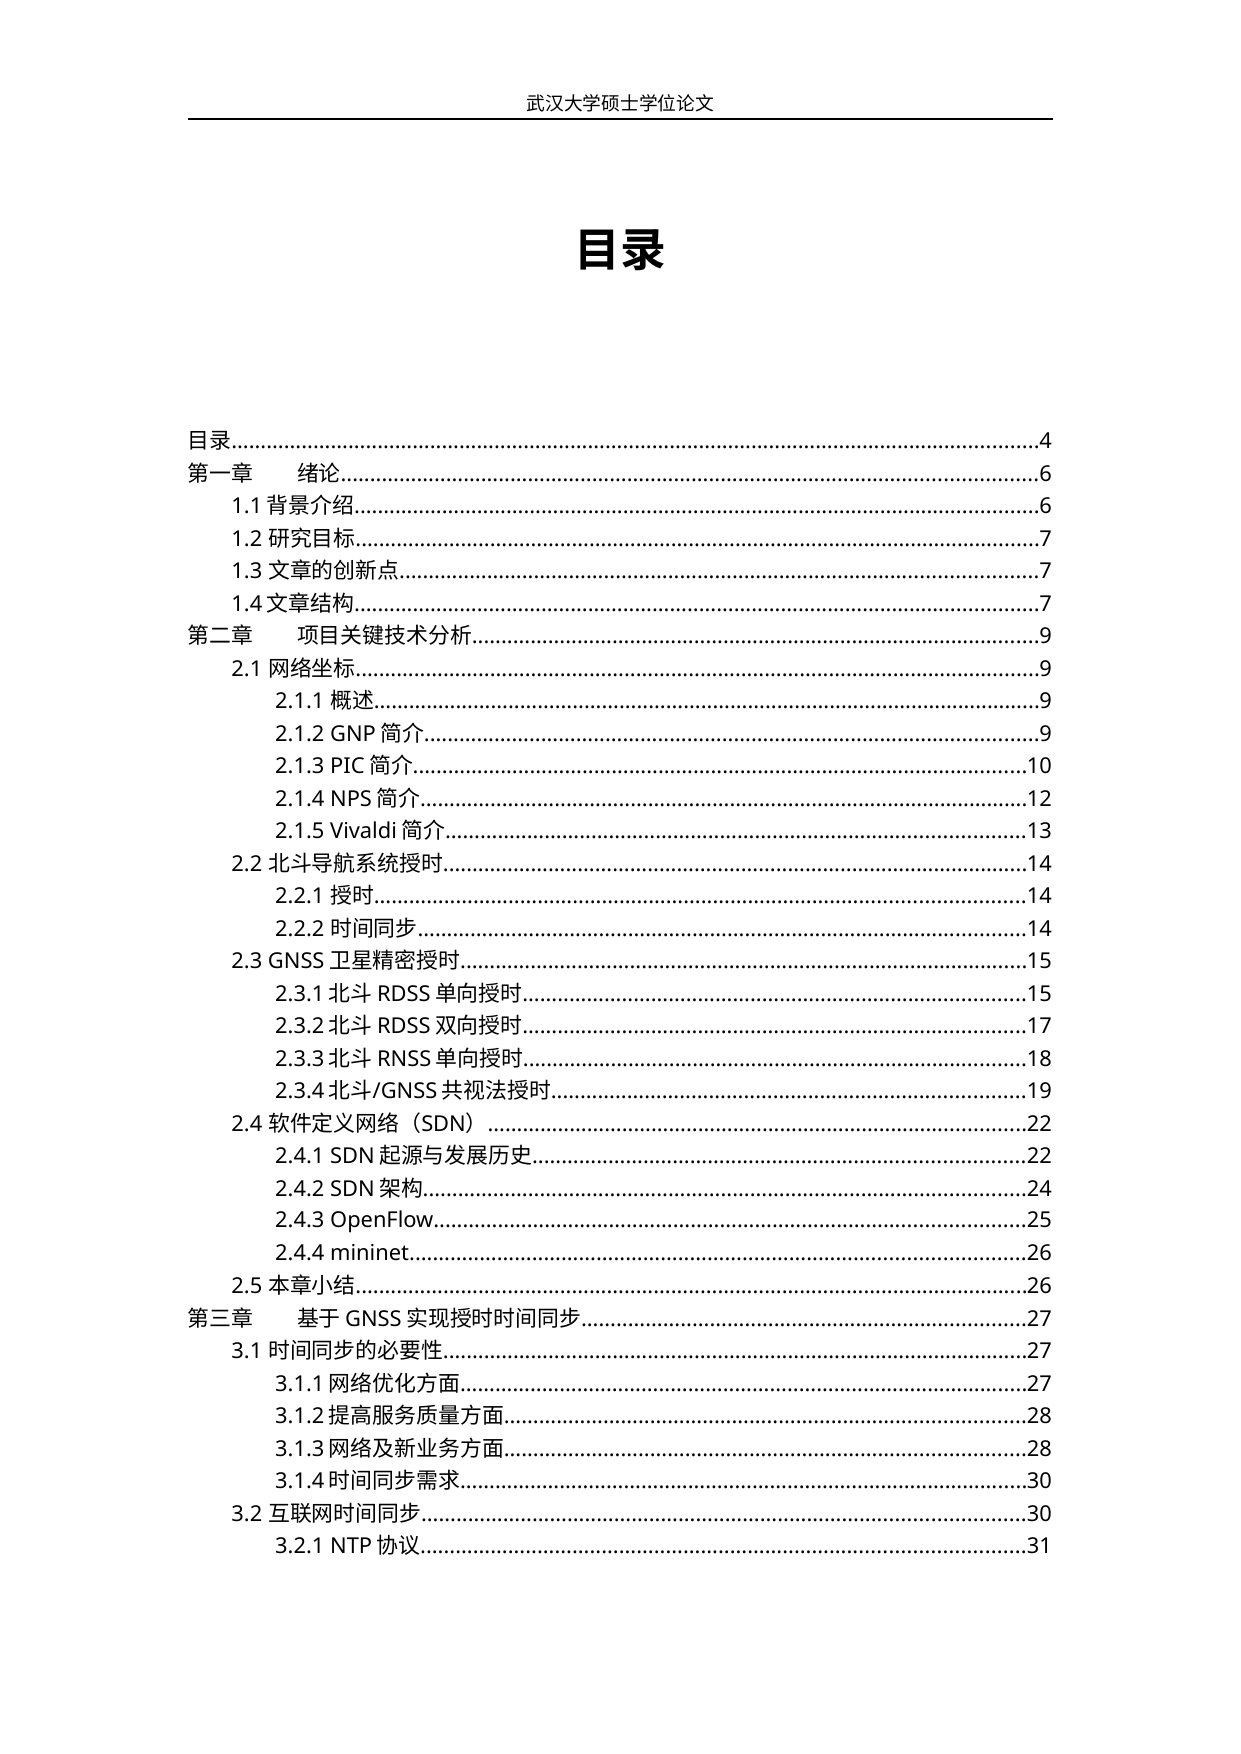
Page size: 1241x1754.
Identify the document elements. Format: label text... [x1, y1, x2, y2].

text 2.1.1 概述 9 [275, 683, 1053, 715]
text 3.1.2提高服务质量方面 28 [275, 1398, 1053, 1430]
text 2.5 本章小结 26 [231, 1268, 1053, 1300]
text 3.2 互联网时间同步 30 [231, 1495, 1053, 1528]
text 1.1背景介绍 6 [231, 488, 1053, 520]
text 第一章 绪论 6 [187, 455, 1053, 488]
text 3.1 时间同步的必要性 27 [231, 1333, 1053, 1365]
text 目录 4 [187, 423, 1053, 455]
text 2.4 软件定义网络（SDN） 22 [231, 1105, 1053, 1138]
text 1.3 文章的创新点 7 [231, 553, 1053, 585]
text 2.4.1 SDN起源与发展历史 22 [275, 1138, 1053, 1170]
text 2.3.4北斗/GNSS共视法授时 19 [275, 1073, 1053, 1105]
text 3.1.3网络及新业务方面 28 [275, 1430, 1053, 1463]
text 3.2.1 NTP协议 31 [275, 1528, 1053, 1560]
text 2.2.1 授时 14 [275, 878, 1053, 910]
text 1.4文章结构 7 [231, 585, 1053, 618]
text 1.2 研究目标 7 [231, 520, 1053, 553]
text 第二章 项目关键技术分析 9 [187, 618, 1053, 650]
text 2.4.3 OpenFlow 25 [275, 1203, 1053, 1235]
text 2.4.4 mininet 26 [275, 1235, 1053, 1268]
text 2.1.3 PIC简介 10 [275, 748, 1053, 780]
text 2.1.2 GNP简介 9 [275, 715, 1053, 748]
text 第三章 基于GNSS实现授时时间同步 27 [187, 1300, 1053, 1333]
text 2.1.4 NPS简介 12 [275, 780, 1053, 813]
text 3.1.4时间同步需求 30 [275, 1463, 1053, 1495]
text 2.2.2 时间同步 14 [275, 910, 1053, 943]
text 2.3.3北斗RNSS单向授时 18 [275, 1040, 1053, 1073]
text 3.1.1网络优化方面 27 [275, 1365, 1053, 1398]
subtitle 目录 [187, 197, 1053, 295]
text 2.3.1北斗RDSS单向授时 15 [275, 975, 1053, 1008]
text 2.4.2 SDN架构 24 [275, 1170, 1053, 1203]
text 2.3 GNSS卫星精密授时 15 [231, 943, 1053, 975]
text 2.1 网络坐标 9 [231, 650, 1053, 683]
text 2.1.5 Vivaldi简介 13 [275, 813, 1053, 845]
text 2.3.2北斗RDSS双向授时 17 [275, 1008, 1053, 1040]
text 2.2 北斗导航系统授时 14 [231, 845, 1053, 878]
